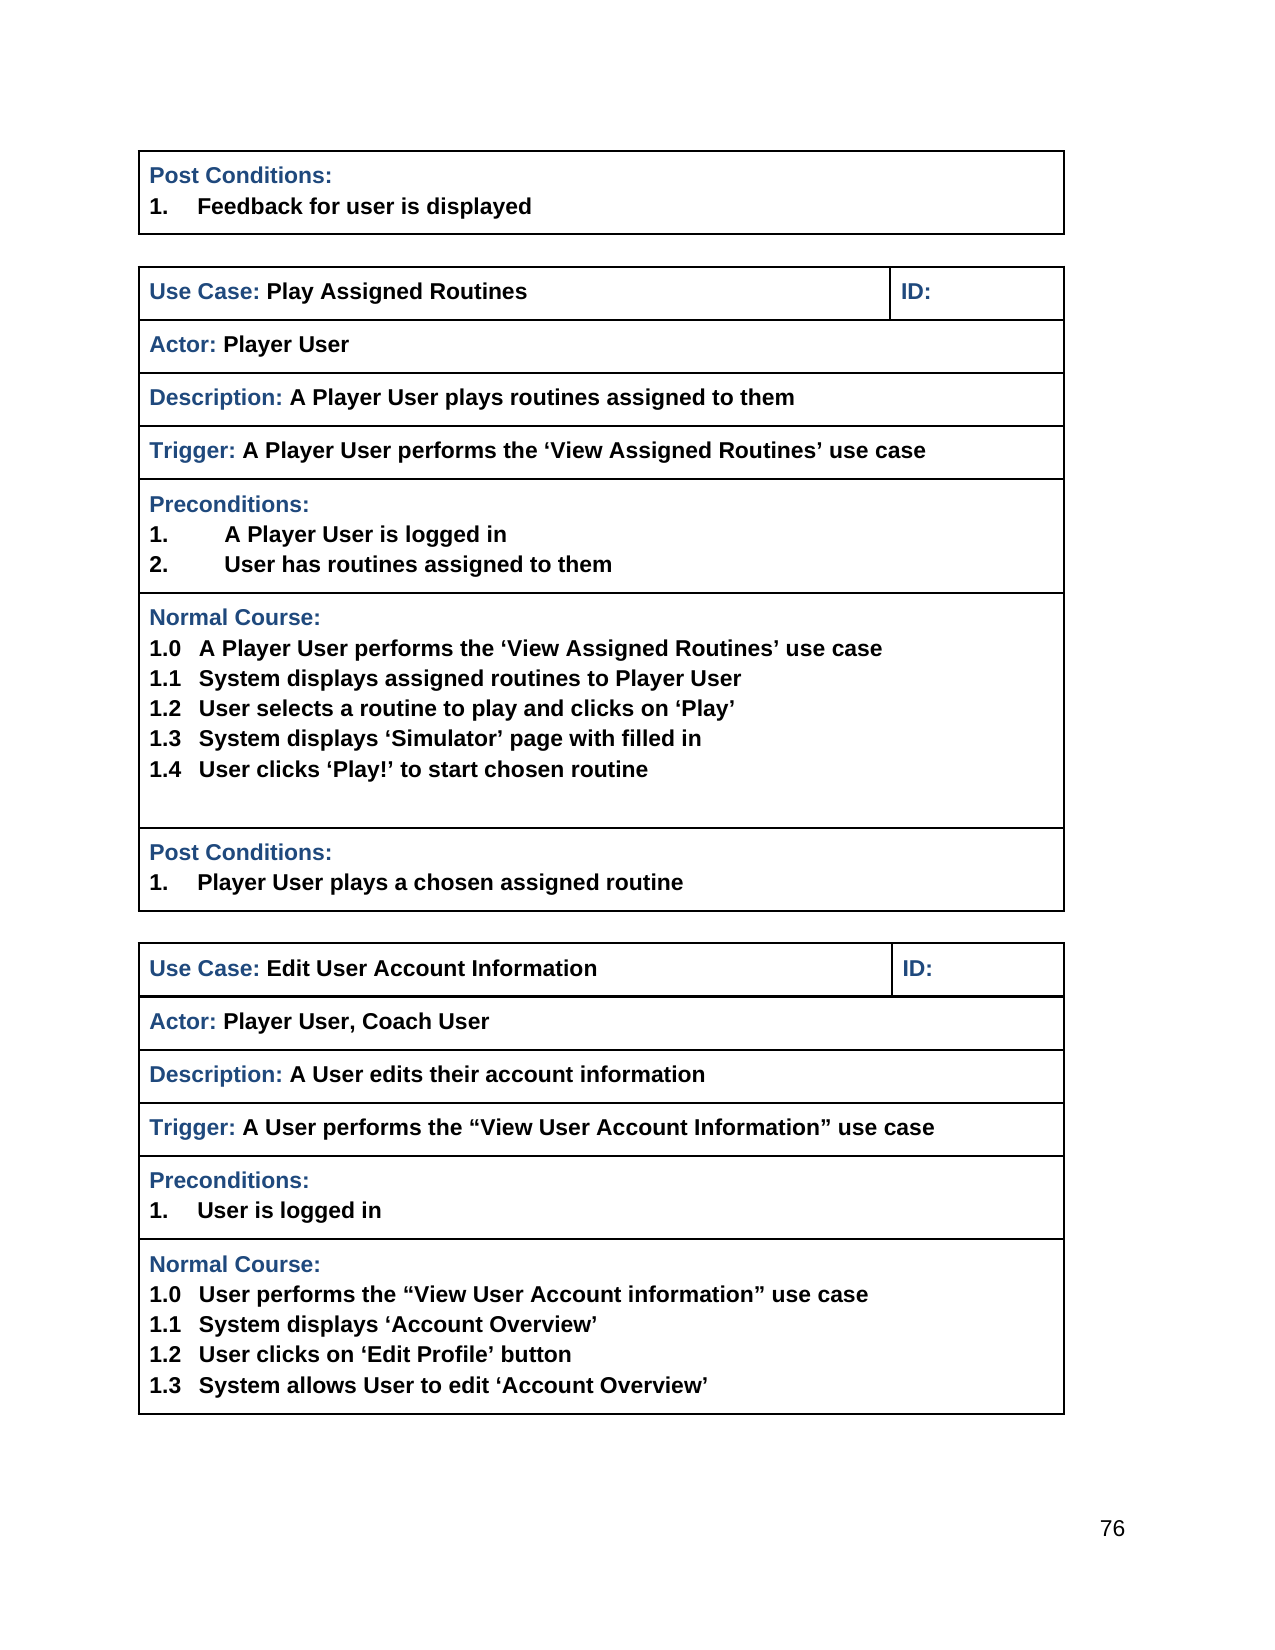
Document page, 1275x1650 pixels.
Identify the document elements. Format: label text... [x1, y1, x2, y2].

table_cell Preconditions: 1. User is logged in [140, 1157, 1063, 1238]
table_cell Post Conditions: 1. Player User plays a chosen assigned routine [140, 829, 1063, 910]
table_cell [140, 1240, 1063, 1412]
table_header ID: [893, 944, 1063, 995]
table_cell Post Conditions: 1. Feedback for user is displayed [140, 152, 1063, 233]
table_cell Trigger: A User performs the “View User Account Information” use case [140, 1104, 1063, 1155]
table_cell Description: A User edits their account information [140, 1051, 1063, 1102]
table_cell Preconditions: 1. A Player User is logged in 2. User has routines assigned to them [140, 480, 1063, 592]
table_cell Normal Course: 1.0 A Player User performs the ‘View Assigned Routines’ use case 1.1 System displays assigned routines to Player User 1.2 User selects a routine to play and clicks on ‘Play’ 1.3 System displays ‘Simulator’ page with filled in 1.4 User clicks ‘Play!’ to start chosen routine [140, 594, 1063, 827]
table_cell Actor: Player User, Coach User [140, 998, 1063, 1048]
table_header ID: [891, 268, 1063, 319]
table_header Use Case: Edit User Account Information [140, 944, 891, 995]
table_cell Description: A Player User plays routines assigned to them [140, 374, 1063, 425]
table_cell Trigger: A Player User performs the ‘View Assigned Routines’ use case [140, 427, 1063, 478]
table_cell Actor: Player User [140, 321, 1063, 372]
table_header Use Case: Play Assigned Routines [140, 268, 889, 319]
